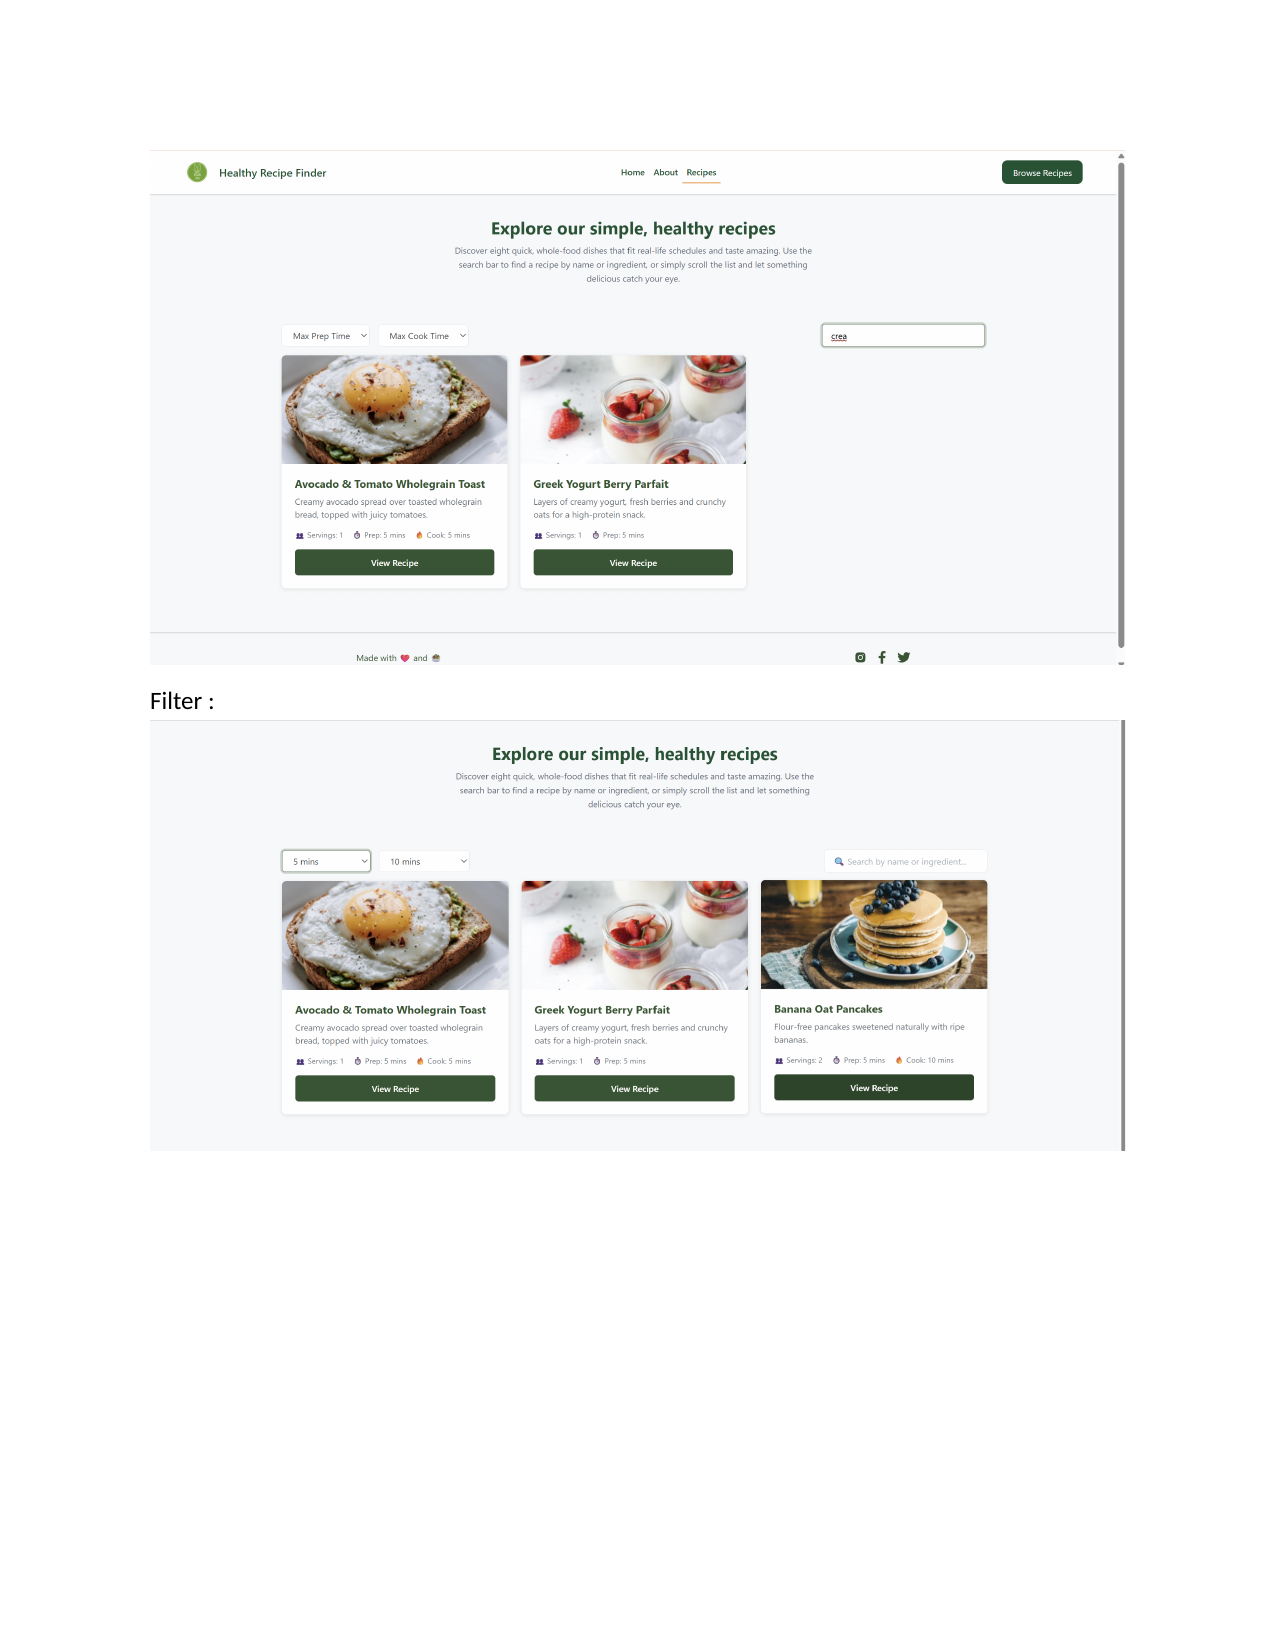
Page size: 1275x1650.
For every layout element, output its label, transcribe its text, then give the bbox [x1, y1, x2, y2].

picture [150, 720, 1125, 1151]
picture [150, 150, 1125, 665]
text Filter : [150, 686, 1125, 720]
